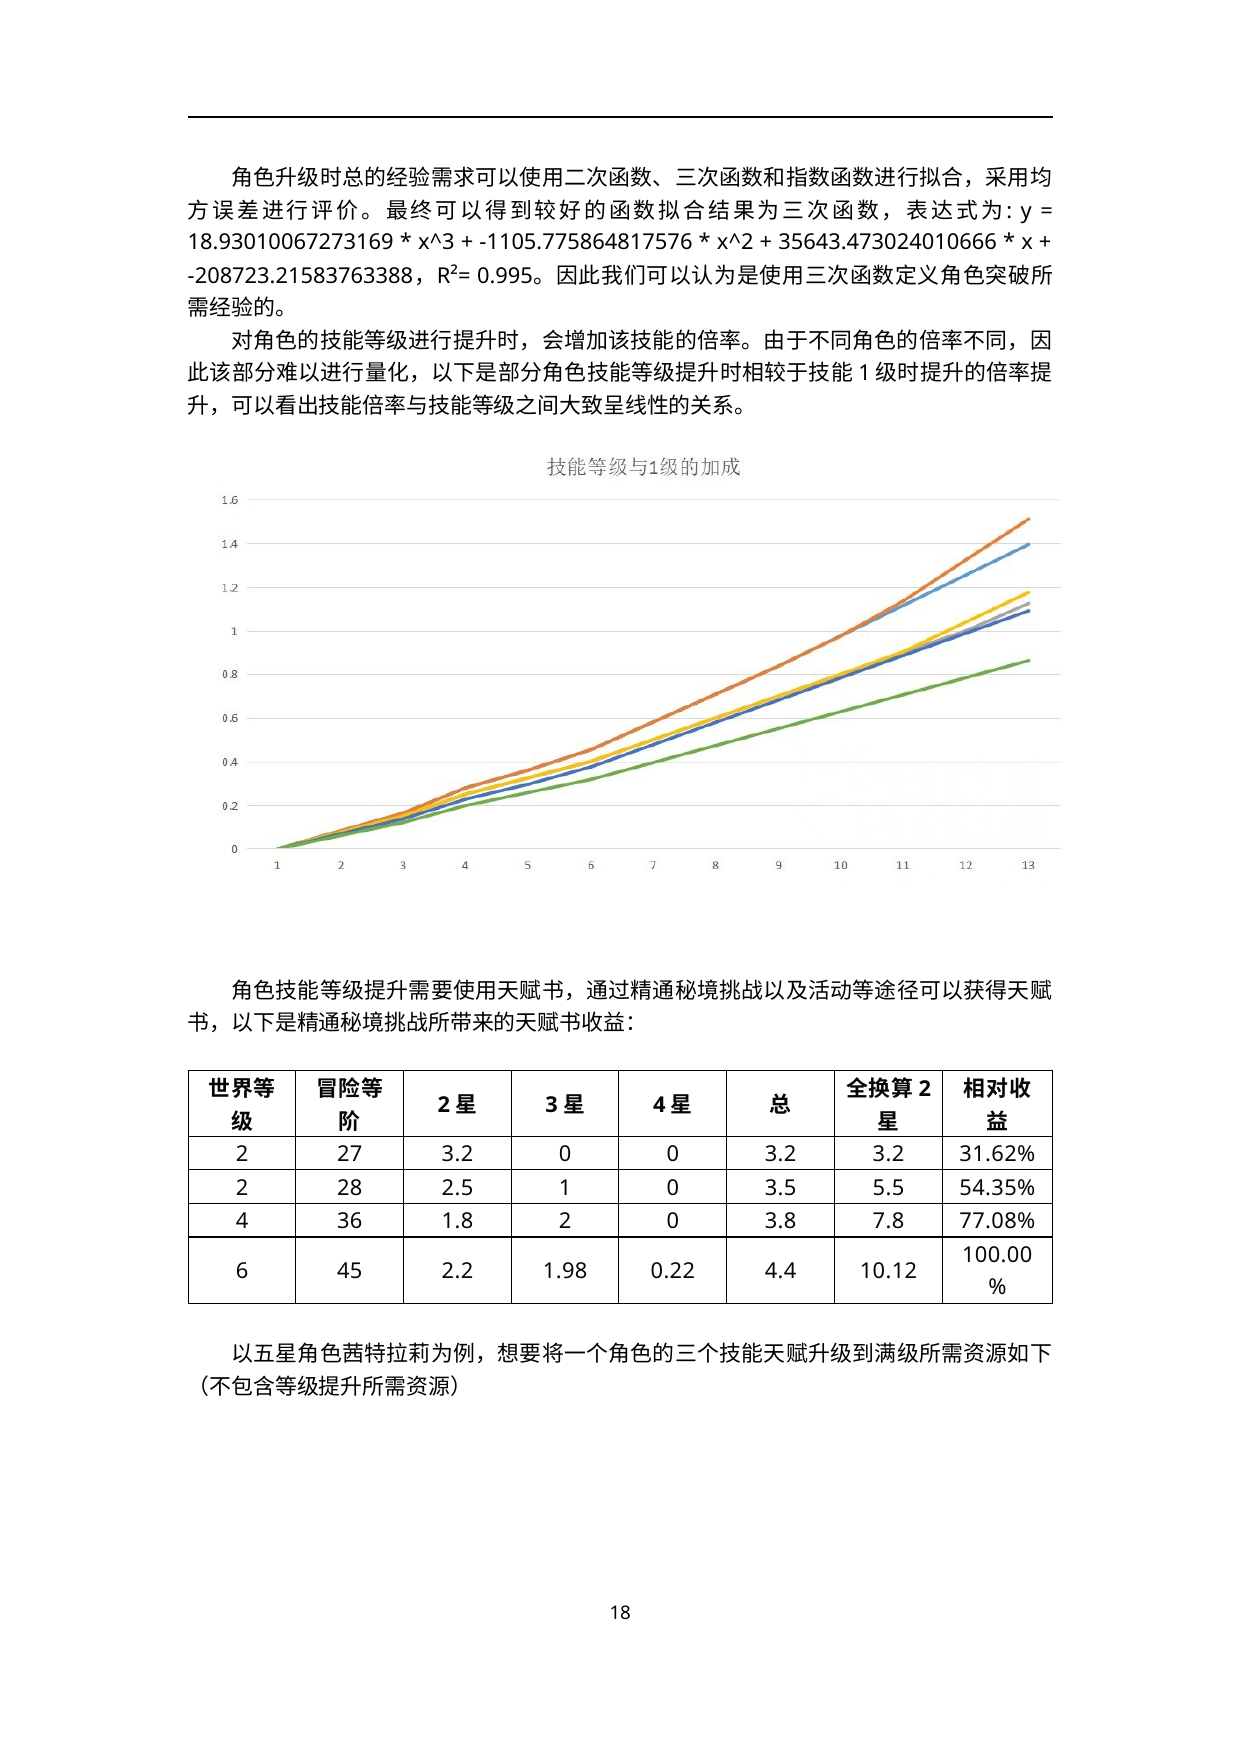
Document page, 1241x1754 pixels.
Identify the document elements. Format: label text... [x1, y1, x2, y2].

table_cell 1.98 [512, 1238, 618, 1302]
table_cell 28 [296, 1170, 403, 1203]
table_header 全换算2星 [835, 1071, 942, 1136]
text 对角色的技能等级进行提升时，会增加该技能的倍率。由于不同角色的倍率不同，因此该部分难以进行量化，以下是部分角色技能等级提升时相较于技能1级时提升的倍率提升，可以看出技能倍率与技能等级之间大致呈线性的关系。 [187, 322, 1053, 420]
table_cell 3.2 [835, 1137, 942, 1169]
table_cell 77.08% [943, 1204, 1052, 1236]
table_cell 2 [189, 1170, 295, 1203]
table_cell 10.12 [835, 1238, 942, 1302]
table_cell 2 [512, 1204, 618, 1236]
table_cell 0 [512, 1137, 618, 1169]
table_cell 1.8 [404, 1204, 511, 1236]
table_cell 36 [296, 1204, 403, 1236]
table_cell 3.8 [727, 1204, 834, 1236]
table_cell 100.00% [943, 1238, 1052, 1302]
table_header 3星 [512, 1071, 618, 1136]
table_header 4星 [619, 1071, 726, 1136]
text 以五星角色茜特拉莉为例，想要将一个角色的三个技能天赋升级到满级所需资源如下（不包含等级提升所需资源） [187, 1336, 1053, 1401]
table_cell 1 [512, 1170, 618, 1203]
table_cell 6 [189, 1238, 295, 1302]
table_header 总 [727, 1071, 834, 1136]
table_cell 0 [619, 1137, 726, 1169]
table_cell 3.2 [404, 1137, 511, 1169]
table_header 世界等级 [189, 1071, 295, 1136]
table_header 2星 [404, 1071, 511, 1136]
table_cell 3.5 [727, 1170, 834, 1203]
table_cell 2.5 [404, 1170, 511, 1203]
table_cell 7.8 [835, 1204, 942, 1236]
table_cell 5.5 [835, 1170, 942, 1203]
table_cell 4 [189, 1204, 295, 1236]
table_cell 4.4 [727, 1238, 834, 1302]
table_cell 2 [189, 1137, 295, 1169]
table_cell 54.35% [943, 1170, 1052, 1203]
table_cell 31.62% [943, 1137, 1052, 1169]
table_cell 27 [296, 1137, 403, 1169]
picture [214, 452, 1068, 885]
table_cell 3.2 [727, 1137, 834, 1169]
table_header 相对收益 [943, 1071, 1052, 1136]
table_header 冒险等阶 [296, 1071, 403, 1136]
table_cell 0 [619, 1204, 726, 1236]
text 角色升级时总的经验需求可以使用二次函数、三次函数和指数函数进行拟合，采用均方误差进行评价。最终可以得到较好的函数拟合结果为三次函数，表达式为: y = 18.93010067273169 * x^3 + -1105.775864817576 * x^2 + 35643.473024010666 * x + -208723.21583763388，R²= 0.995。因此我们可以认为是使用三次函数定义角色突破所需经验的。 [187, 160, 1053, 322]
table_cell 2.2 [404, 1238, 511, 1302]
table_cell 45 [296, 1238, 403, 1302]
table_cell 0 [619, 1170, 726, 1203]
table_cell 0.22 [619, 1238, 726, 1302]
text 角色技能等级提升需要使用天赋书，通过精通秘境挑战以及活动等途径可以获得天赋书，以下是精通秘境挑战所带来的天赋书收益： [187, 972, 1053, 1037]
